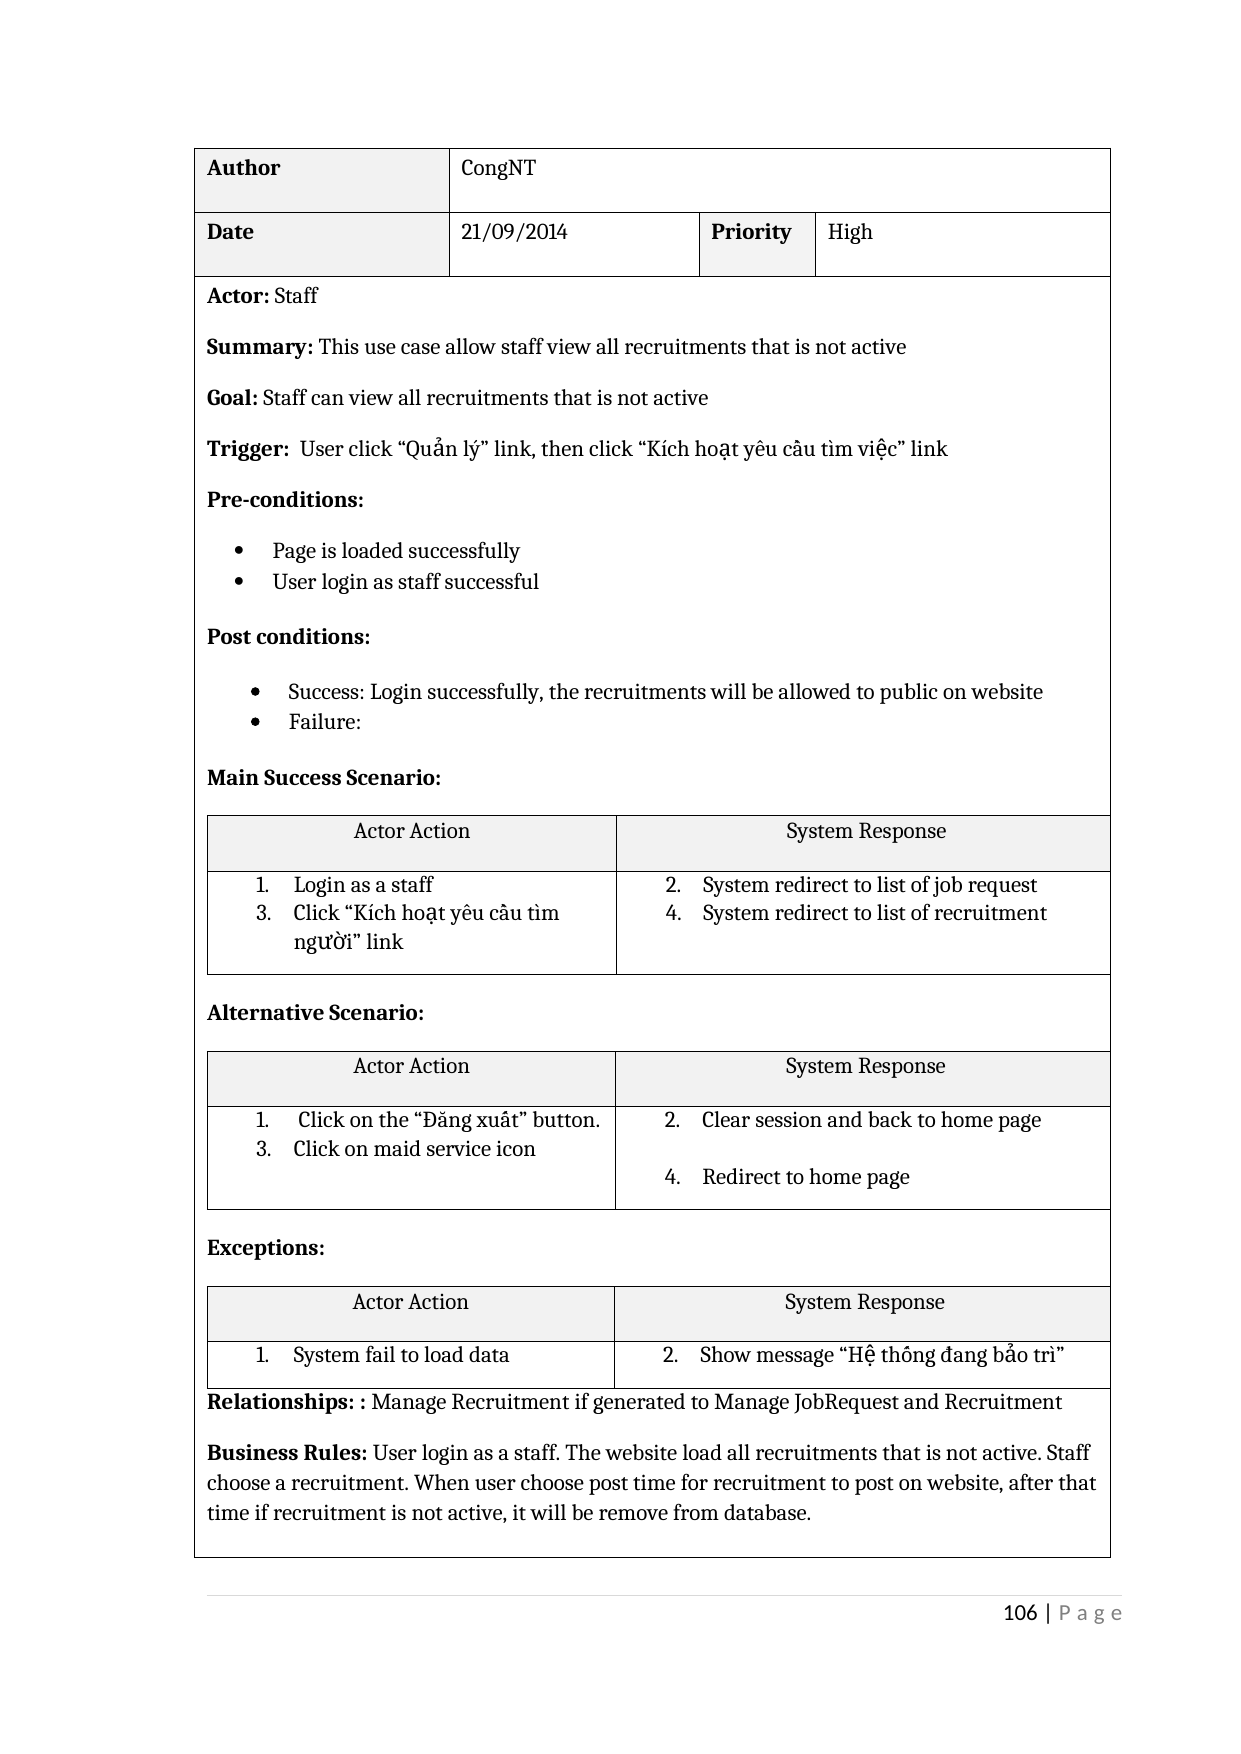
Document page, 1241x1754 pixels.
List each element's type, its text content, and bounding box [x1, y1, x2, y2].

table_cell 21/09/2014 [450, 213, 699, 276]
table_cell Author [195, 149, 449, 212]
table_cell Priority [700, 213, 815, 276]
table_cell Actor: Staff Summary: This use case allow staff view all recruitments that is not active Goal: Staff can view all recruitments that is not active Trigger: User click “Quản lý” link, then click “Kích hoạt yêu cầu tìm việc” link Pre-conditions: Page is loaded successfully User login as staff successful Post conditions: Success: Login successfully, the recruitments will be allowed to public on website Failure: Main Success Scenario: Alternative Scenario: Exceptions: Relationships: : Manage Recruitment if generated to Manage JobRequest and Recruitment Business Rules: User login as a staff. The website load all recruitments that is not active. Staff choose a recruitment. When user choose post time for recruitment to post on website, after that time if recruitment is not active, it will be remove from database. [195, 277, 1110, 1557]
table_cell High [816, 213, 1110, 276]
table_cell CongNT [450, 149, 1110, 212]
table_cell Date [195, 213, 449, 276]
